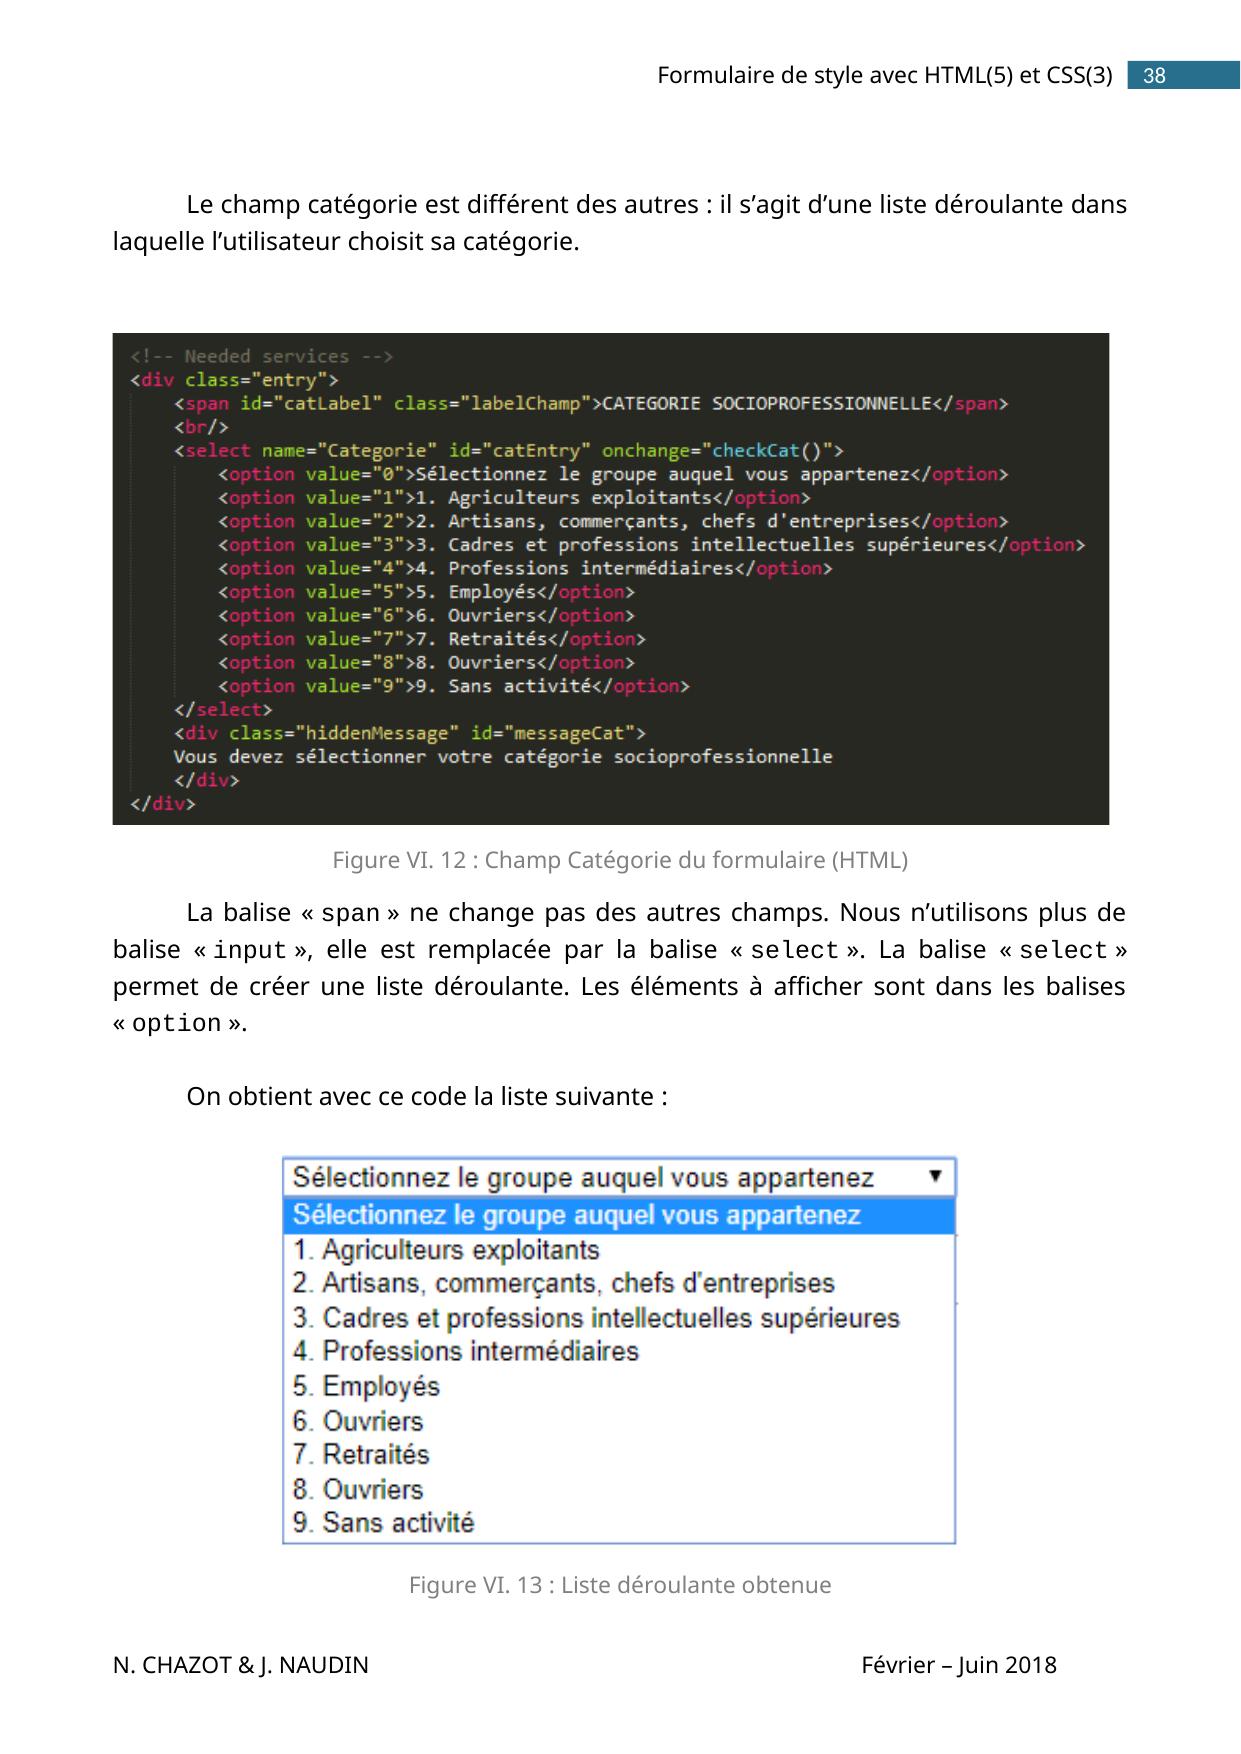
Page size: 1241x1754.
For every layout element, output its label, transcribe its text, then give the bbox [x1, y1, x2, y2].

picture [112, 333, 1110, 825]
picture [281, 1152, 959, 1550]
text La balise « span » ne change pas des autres champs. Nous n’utilisons plus de balise « input », elle est remplacée par la balise « select ». La balise « select » permet de créer une liste déroulante. Les éléments à afficher sont dans les balises « option ». [112, 894, 1128, 1039]
text Figure VI. 12 : Champ Catégorie du formulaire (HTML) [112, 844, 1128, 875]
text Figure VI. 13 : Liste déroulante obtenue [112, 1569, 1128, 1600]
text Le champ catégorie est différent des autres : il s’agit d’une liste déroulante dans laquelle l’utilisateur choisit sa catégorie. [112, 187, 1128, 258]
text On obtient avec ce code la liste suivante : [112, 1079, 1128, 1113]
